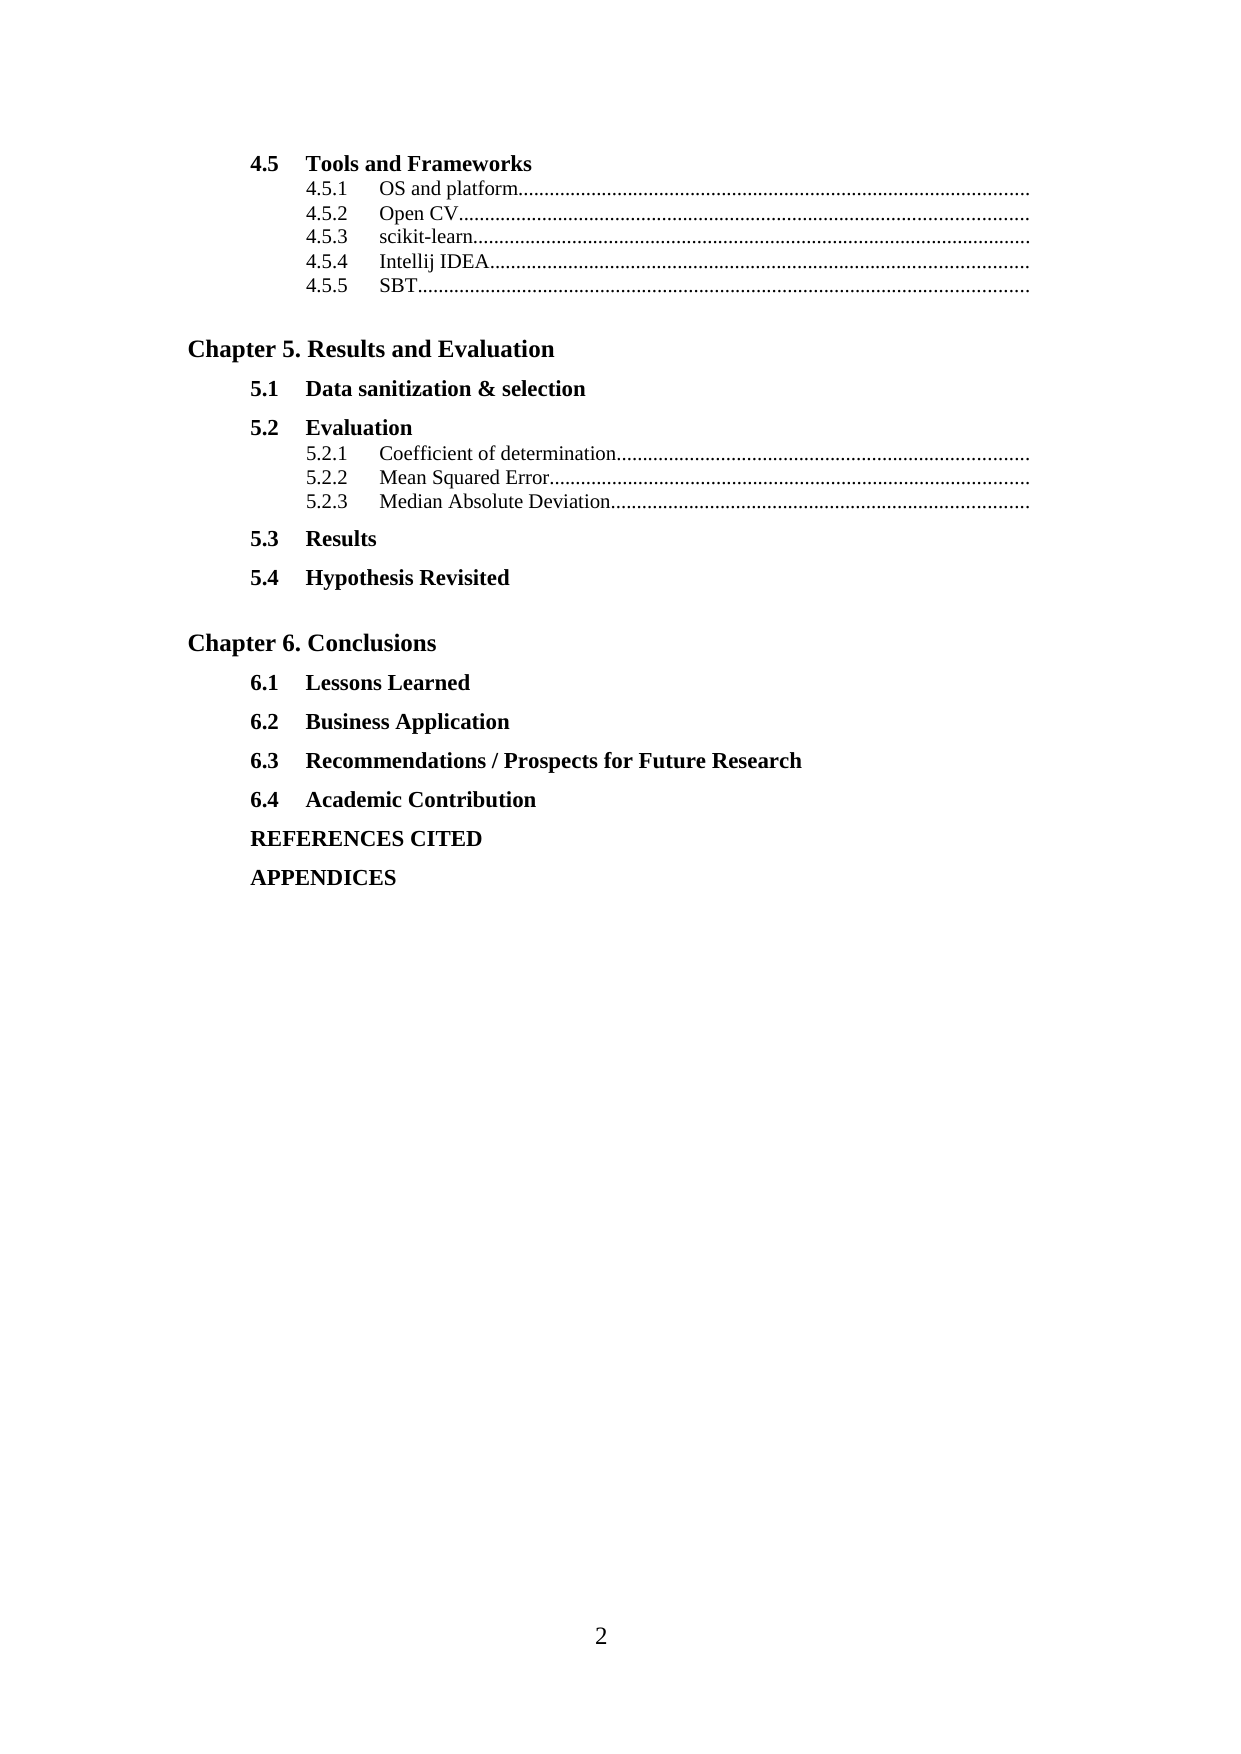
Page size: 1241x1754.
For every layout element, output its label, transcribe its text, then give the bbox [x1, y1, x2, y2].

text 5.2.1 Coefficient of determination 45 [306, 441, 1015, 465]
text 5.4 Hypothesis Revisited 48 [250, 564, 1015, 591]
text 4.5.2 Open CV 40 [306, 200, 1015, 224]
text APPENDICES 59 [250, 863, 1015, 890]
text 4.5.3 scikit-learn 40 [306, 224, 1015, 248]
text Chapter 5. Results and Evaluation 43 [187, 334, 1015, 363]
text 5.2.3 Median Absolute Deviation 46 [306, 489, 1015, 513]
text 5.1 Data sanitization & selection 43 [250, 375, 1015, 402]
text REFERENCES CITED 54 [250, 825, 1015, 851]
text 4.5.4 Intellij IDEA 40 [306, 248, 1015, 273]
text 6.2 Business Application 51 [250, 708, 1015, 734]
text 6.4 Academic Contribution 52 [250, 786, 1015, 812]
text 6.1 Lessons Learned 50 [250, 669, 1015, 696]
text 4.5.1 OS and platform 40 [306, 176, 1015, 200]
text 5.2.2 Mean Squared Error 46 [306, 465, 1015, 489]
text 6.3 Recommendations / Prospects for Future Research 51 [250, 747, 1015, 773]
text Chapter 6. Conclusions 50 [187, 628, 1015, 657]
text 4.5 Tools and Frameworks 39 [250, 150, 1015, 176]
text 5.3 Results 47 [250, 525, 1015, 552]
text 4.5.5 SBT 41 [306, 273, 1015, 297]
text 5.2 Evaluation 44 [250, 414, 1015, 441]
